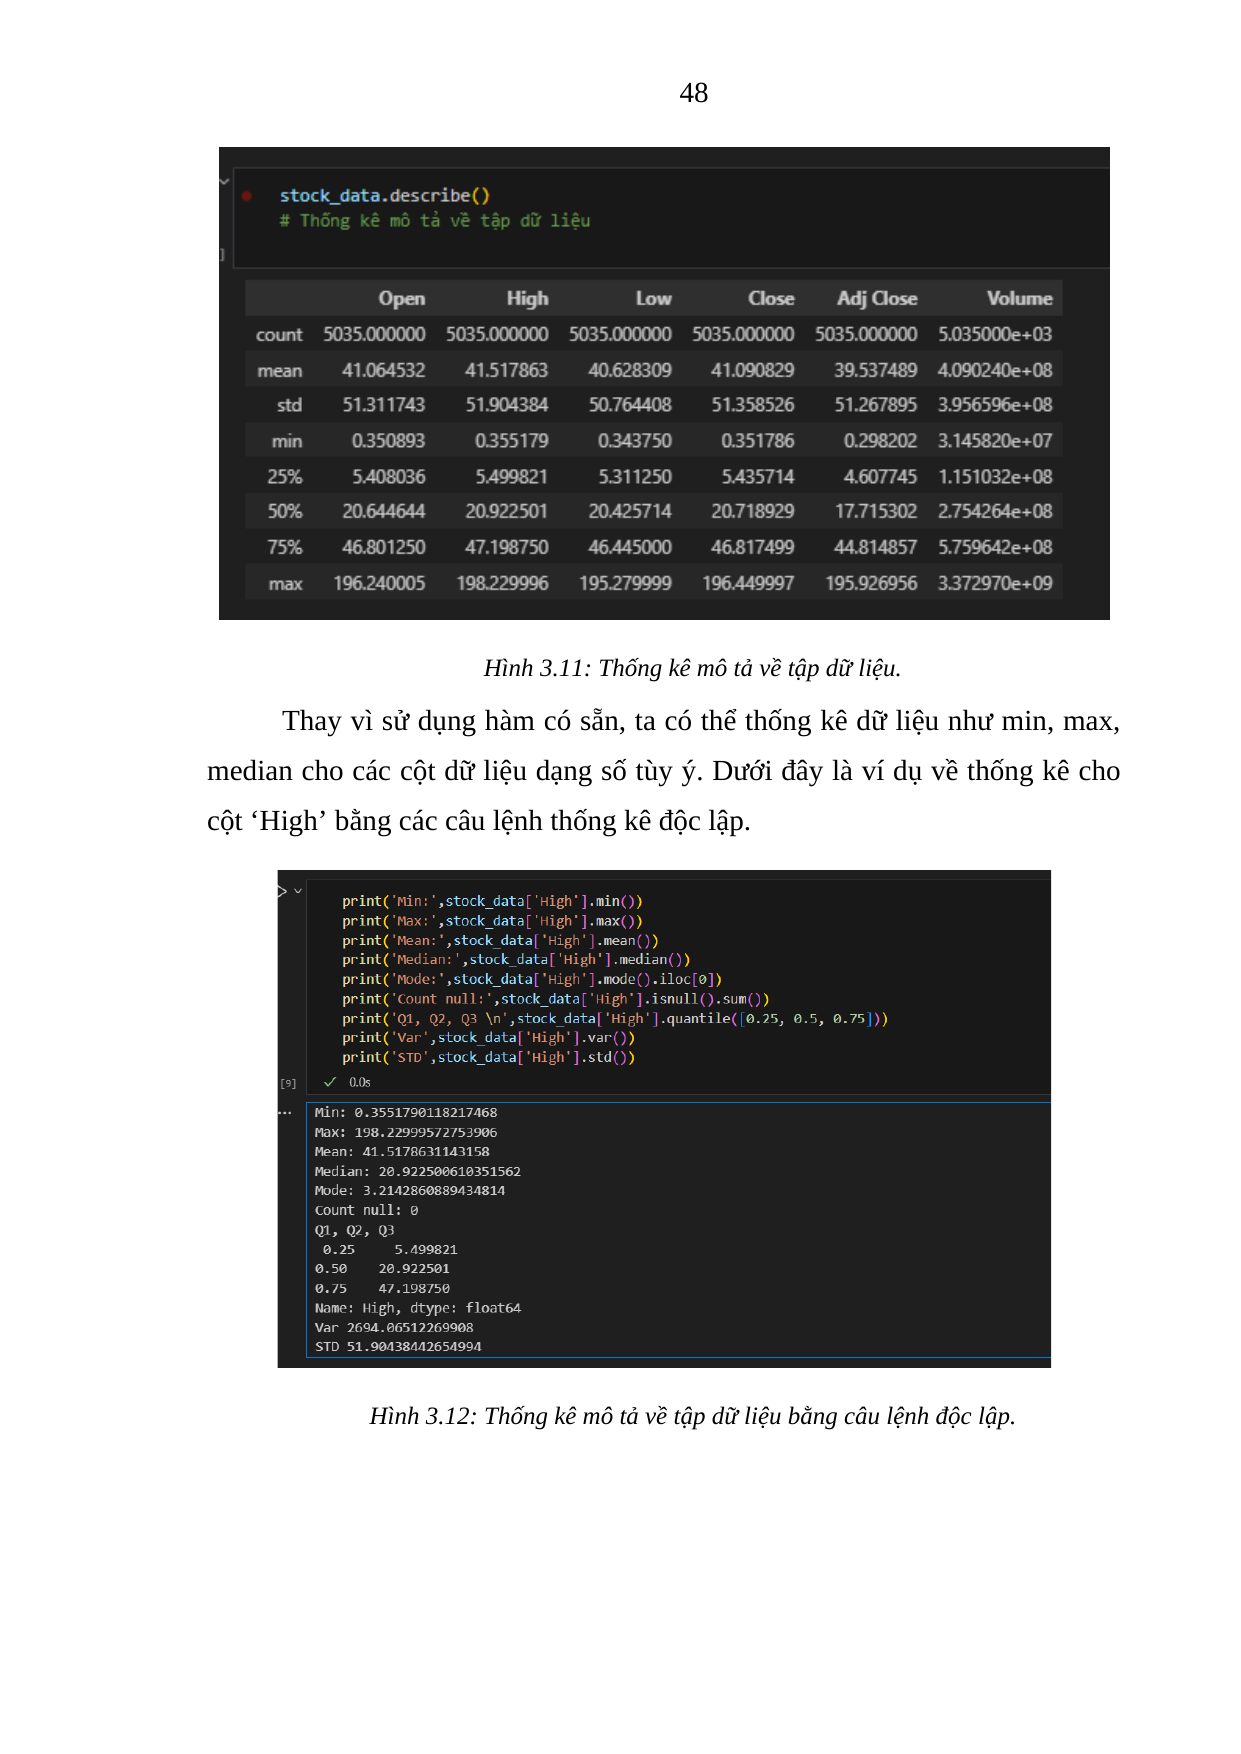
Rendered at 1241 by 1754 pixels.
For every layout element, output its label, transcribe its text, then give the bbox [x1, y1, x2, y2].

text Thay vì sử dụng hàm có sẵn, ta có thể thống kê dữ liệu như min, max, median cho các cột dữ liệu dạng số tùy ý. Dưới đây là ví dụ về thống kê cho cột ‘High’ bằng các câu lệnh thống kê độc lập. [207, 703, 1122, 837]
picture [219, 147, 1110, 620]
picture [277, 870, 1052, 1368]
